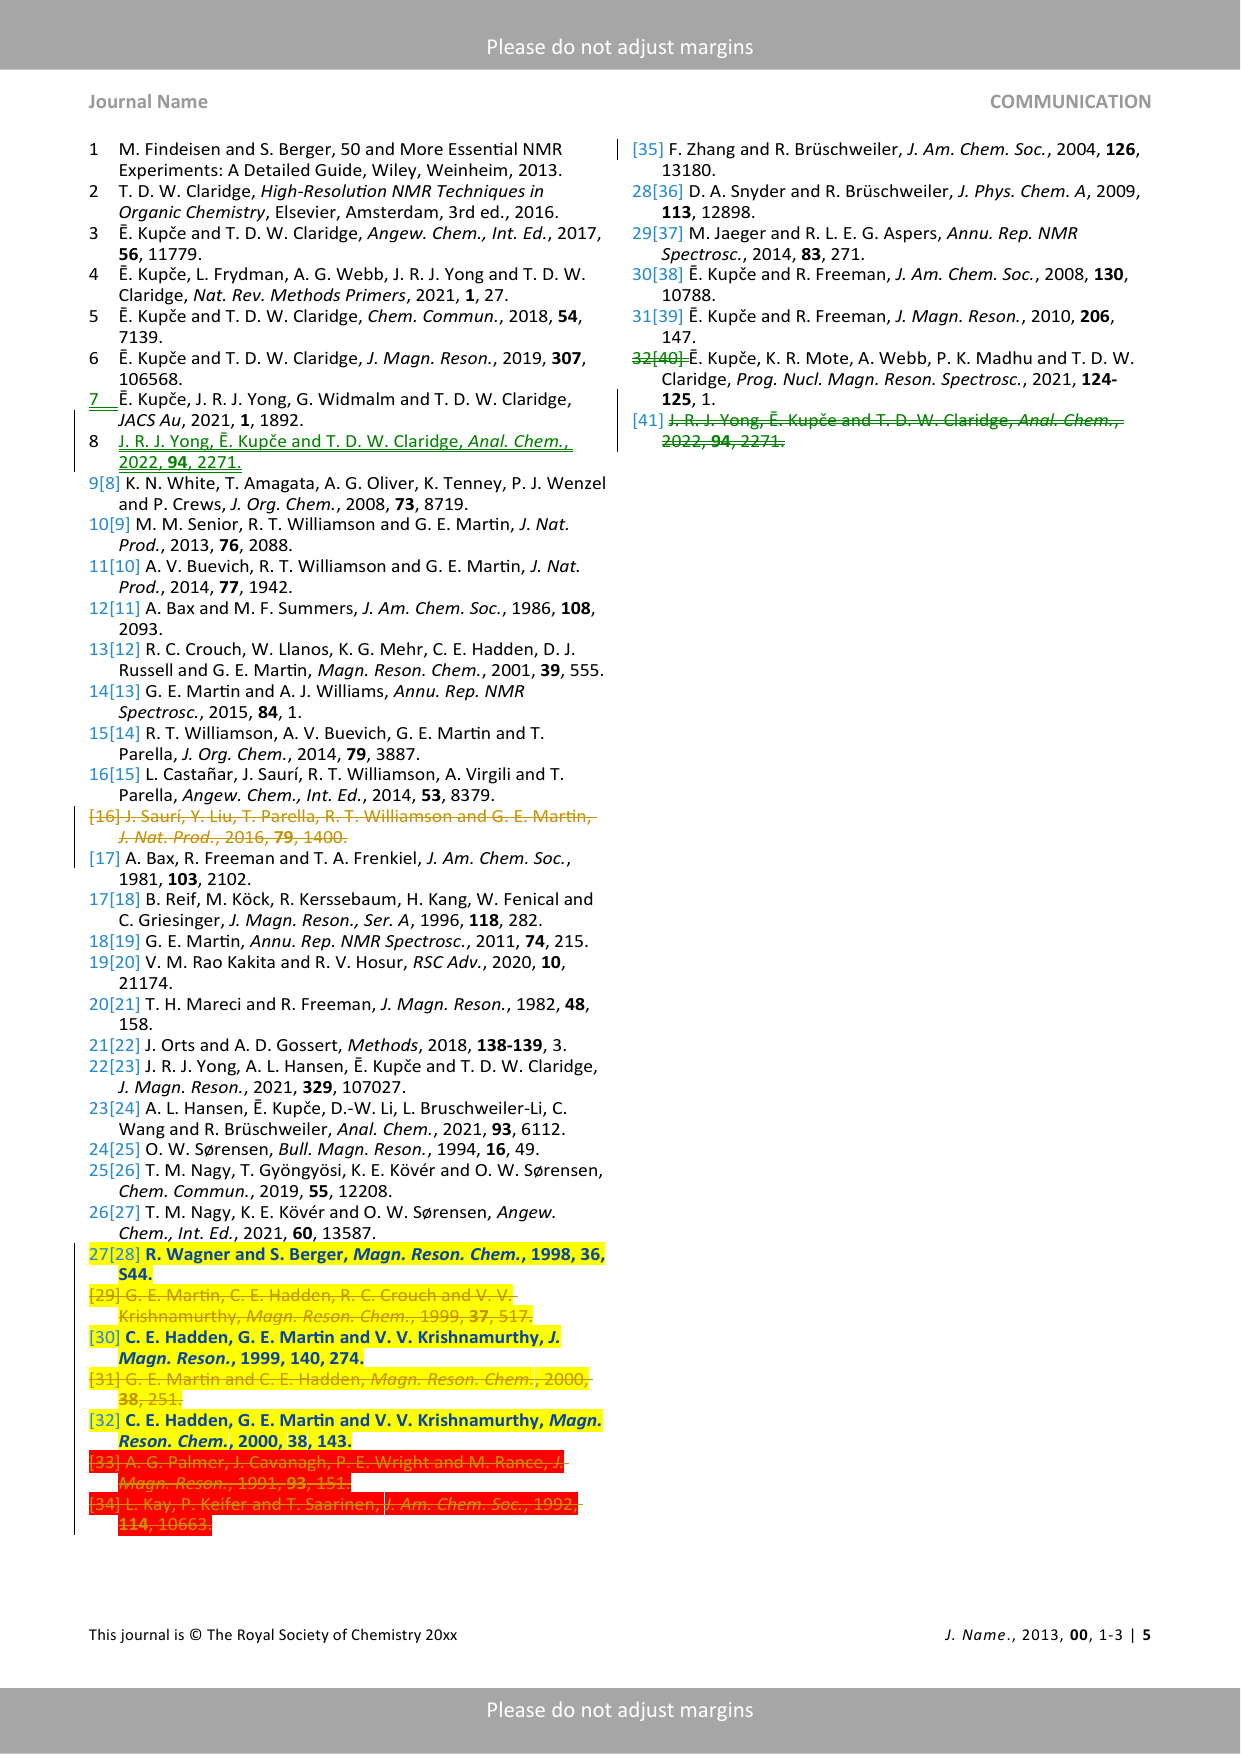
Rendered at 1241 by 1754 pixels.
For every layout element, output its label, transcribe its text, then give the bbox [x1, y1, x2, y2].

text Ē. Kupče, K. R. Mote, A. Webb, P. K. Madhu and T. D. W. Claridge, Prog. Nucl. Magn. Reson. Spectrosc., 2021, 124-125, 1. [632, 347, 1152, 410]
text V. M. Rao Kakita and R. V. Hosur, RSC Adv., 2020, 10, 21174. [89, 952, 608, 993]
text F. Zhang and R. Brüschweiler, J. Am. Chem. Soc., 2004, 126, 13180. [632, 139, 1152, 181]
text G. E. Martin and A. J. Williams, Annu. Rep. NMR Spectrosc., 2015, 84, 1. [89, 681, 608, 722]
text B. Reif, M. Köck, R. Kerssebaum, H. Kang, W. Fenical and C. Griesinger, J. Magn. Reson., Ser. A, 1996, 118, 282. [89, 889, 608, 931]
text Ē. Kupče and T. D. W. Claridge, Chem. Commun., 2018, 54, 7139. [89, 306, 608, 347]
text A. L. Hansen, Ē. Kupče, D.-W. Li, L. Bruschweiler-Li, C. Wang and R. Brüschweiler, Anal. Chem., 2021, 93, 6112. [89, 1097, 608, 1139]
text Ē. Kupče and T. D. W. Claridge, J. Magn. Reson., 2019, 307, 106568. [89, 347, 608, 389]
text J. R. J. Yong, A. L. Hansen, Ē. Kupče and T. D. W. Claridge, J. Magn. Reson., 2021, 329, 107027. [89, 1056, 608, 1097]
text Ē. Kupče and R. Freeman, J. Am. Chem. Soc., 2008, 130, 10788. [632, 264, 1152, 306]
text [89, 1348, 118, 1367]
text C. E. Hadden, G. E. Martin and V. V. Krishnamurthy, Magn. Reson. Chem., 2000, 38, 143. [352, 1410, 608, 1452]
text M. Jaeger and R. L. E. G. Aspers, Annu. Rep. NMR Spectrosc., 2014, 83, 271. [632, 222, 1152, 264]
text T. M. Nagy, T. Gyöngyösi, K. E. Kövér and O. W. Sørensen, Chem. Commun., 2019, 55, 12208. [89, 1160, 608, 1202]
text J. Orts and A. D. Gossert, Methods, 2018, 138-139, 3. [89, 1035, 608, 1056]
text T. M. Nagy, K. E. Kövér and O. W. Sørensen, Angew. Chem., Int. Ed., 2021, 60, 13587. [89, 1202, 608, 1243]
text R. Wagner and S. Berger, Magn. Reson. Chem., 1998, 36, S44. [153, 1243, 608, 1285]
text K. N. White, T. Amagata, A. G. Oliver, K. Tenney, P. J. Wenzel and P. Crews, J. Org. Chem., 2008, 73, 8719. [89, 472, 608, 514]
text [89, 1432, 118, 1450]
text Ē. Kupče and R. Freeman, J. Magn. Reson., 2010, 206, 147. [632, 306, 1152, 347]
text R. T. Williamson, A. V. Buevich, G. E. Martin and T. Parella, J. Org. Chem., 2014, 79, 3887. [89, 722, 608, 764]
text G. E. Martin, Annu. Rep. NMR Spectrosc., 2011, 74, 215. [89, 931, 608, 952]
text M. M. Senior, R. T. Williamson and G. E. Martin, J. Nat. Prod., 2013, 76, 2088. [89, 514, 608, 556]
text T. H. Mareci and R. Freeman, J. Magn. Reson., 1982, 48, 158. [89, 993, 608, 1035]
text A. Bax, R. Freeman and T. A. Frenkiel, J. Am. Chem. Soc., 1981, 103, 2102. [89, 847, 608, 889]
text L. Castañar, J. Saurí, R. T. Williamson, A. Virgili and T. Parella, Angew. Chem., Int. Ed., 2014, 53, 8379. [89, 764, 608, 806]
text M. Findeisen and S. Berger, 50 and More Essential NMR Experiments: A Detailed Guide, Wiley, Weinheim, 2013. [89, 139, 608, 181]
text A. V. Buevich, R. T. Williamson and G. E. Martin, J. Nat. Prod., 2014, 77, 1942. [89, 556, 608, 597]
text T. D. W. Claridge, High-Resolution NMR Techniques in Organic Chemistry, Elsevier, Amsterdam, 3rd ed., 2016. [89, 181, 608, 222]
text R. C. Crouch, W. Llanos, K. G. Mehr, C. E. Hadden, D. J. Russell and G. E. Martin, Magn. Reson. Chem., 2001, 39, 555. [89, 639, 608, 681]
text Ē. Kupče, J. R. J. Yong, G. Widmalm and T. D. W. Claridge, JACS Au, 2021, 1, 1892. [89, 389, 608, 431]
text D. A. Snyder and R. Brüschweiler, J. Phys. Chem. A, 2009, 113, 12898. [632, 181, 1152, 222]
text A. Bax and M. F. Summers, J. Am. Chem. Soc., 1986, 108, 2093. [89, 597, 608, 639]
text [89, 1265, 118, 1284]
text Ē. Kupče, L. Frydman, A. G. Webb, J. R. J. Yong and T. D. W. Claridge, Nat. Rev. Methods Primers, 2021, 1, 27. [89, 264, 608, 306]
text Ē. Kupče and T. D. W. Claridge, Angew. Chem., Int. Ed., 2017, 56, 11779. [89, 222, 608, 264]
text C. E. Hadden, G. E. Martin and V. V. Krishnamurthy, J. Magn. Reson., 1999, 140, 274. [364, 1327, 608, 1368]
text O. W. Sørensen, Bull. Magn. Reson., 1994, 16, 49. [89, 1139, 608, 1160]
